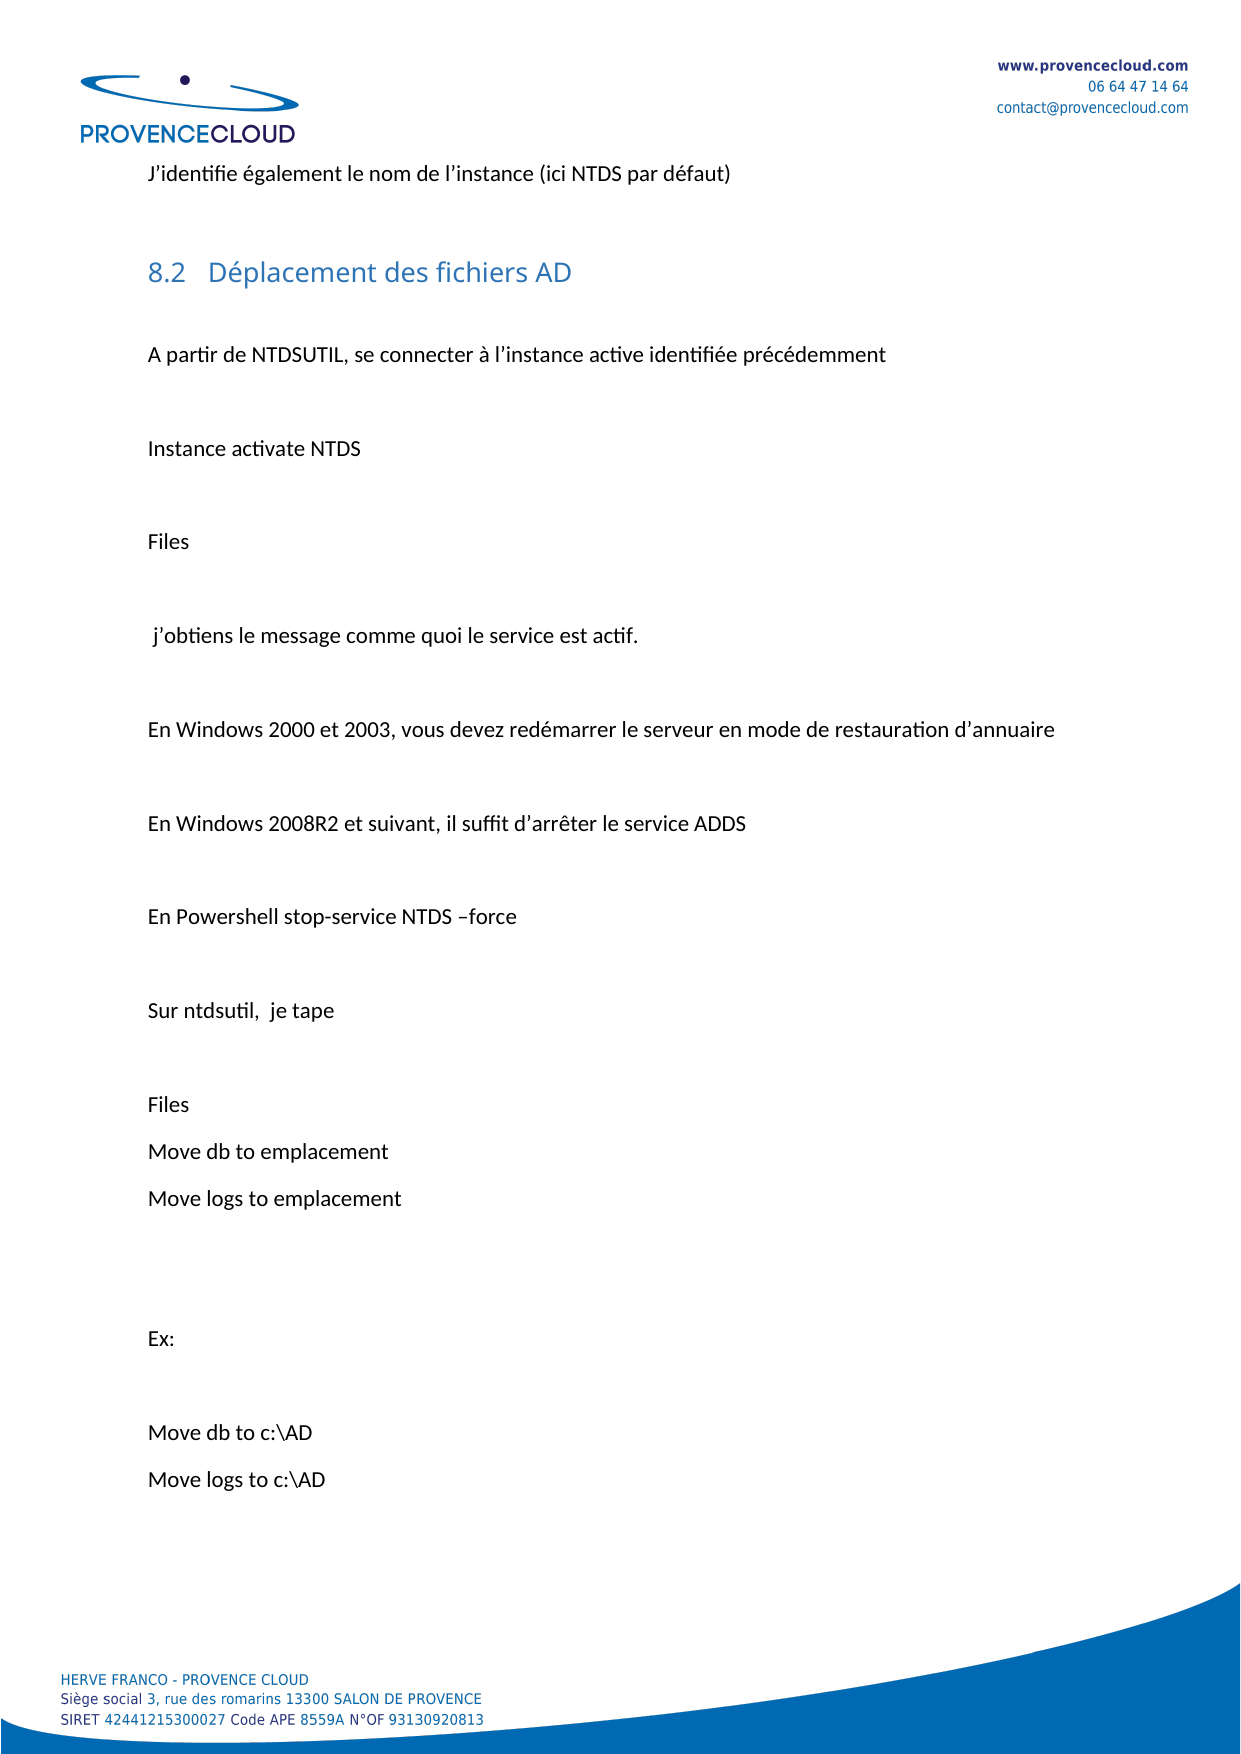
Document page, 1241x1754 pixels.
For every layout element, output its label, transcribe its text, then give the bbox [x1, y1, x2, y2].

text En Powershell stop-service NTDS –force [148, 902, 1092, 930]
text Move db to emplacement [148, 1137, 1092, 1165]
text Move logs to emplacement [148, 1184, 1092, 1212]
picture [1, 0, 1241, 1754]
text En Windows 2008R2 et suivant, il suffit d’arrêter le service ADDS [148, 809, 1092, 837]
text Instance activate NTDS [148, 434, 1092, 462]
text Files [148, 1090, 1092, 1118]
text Files [148, 527, 1092, 555]
subtitle Déplacement des fichiers AD [148, 253, 1092, 290]
text J’identifie également le nom de l’instance (ici NTDS par défaut) [148, 159, 1092, 187]
text Sur ntdsutil, je tape [148, 996, 1092, 1024]
text A partir de NTDSUTIL, se connecter à l’instance active identifiée précédemment [148, 340, 1092, 368]
text En Windows 2000 et 2003, vous devez redémarrer le serveur en mode de restauration d’annuaire [148, 715, 1092, 743]
text Ex: [148, 1324, 1092, 1352]
text Move db to c:\AD [148, 1418, 1092, 1446]
text j’obtiens le message comme quoi le service est actif. [148, 621, 1092, 649]
text Move logs to c:\AD [148, 1465, 1092, 1493]
